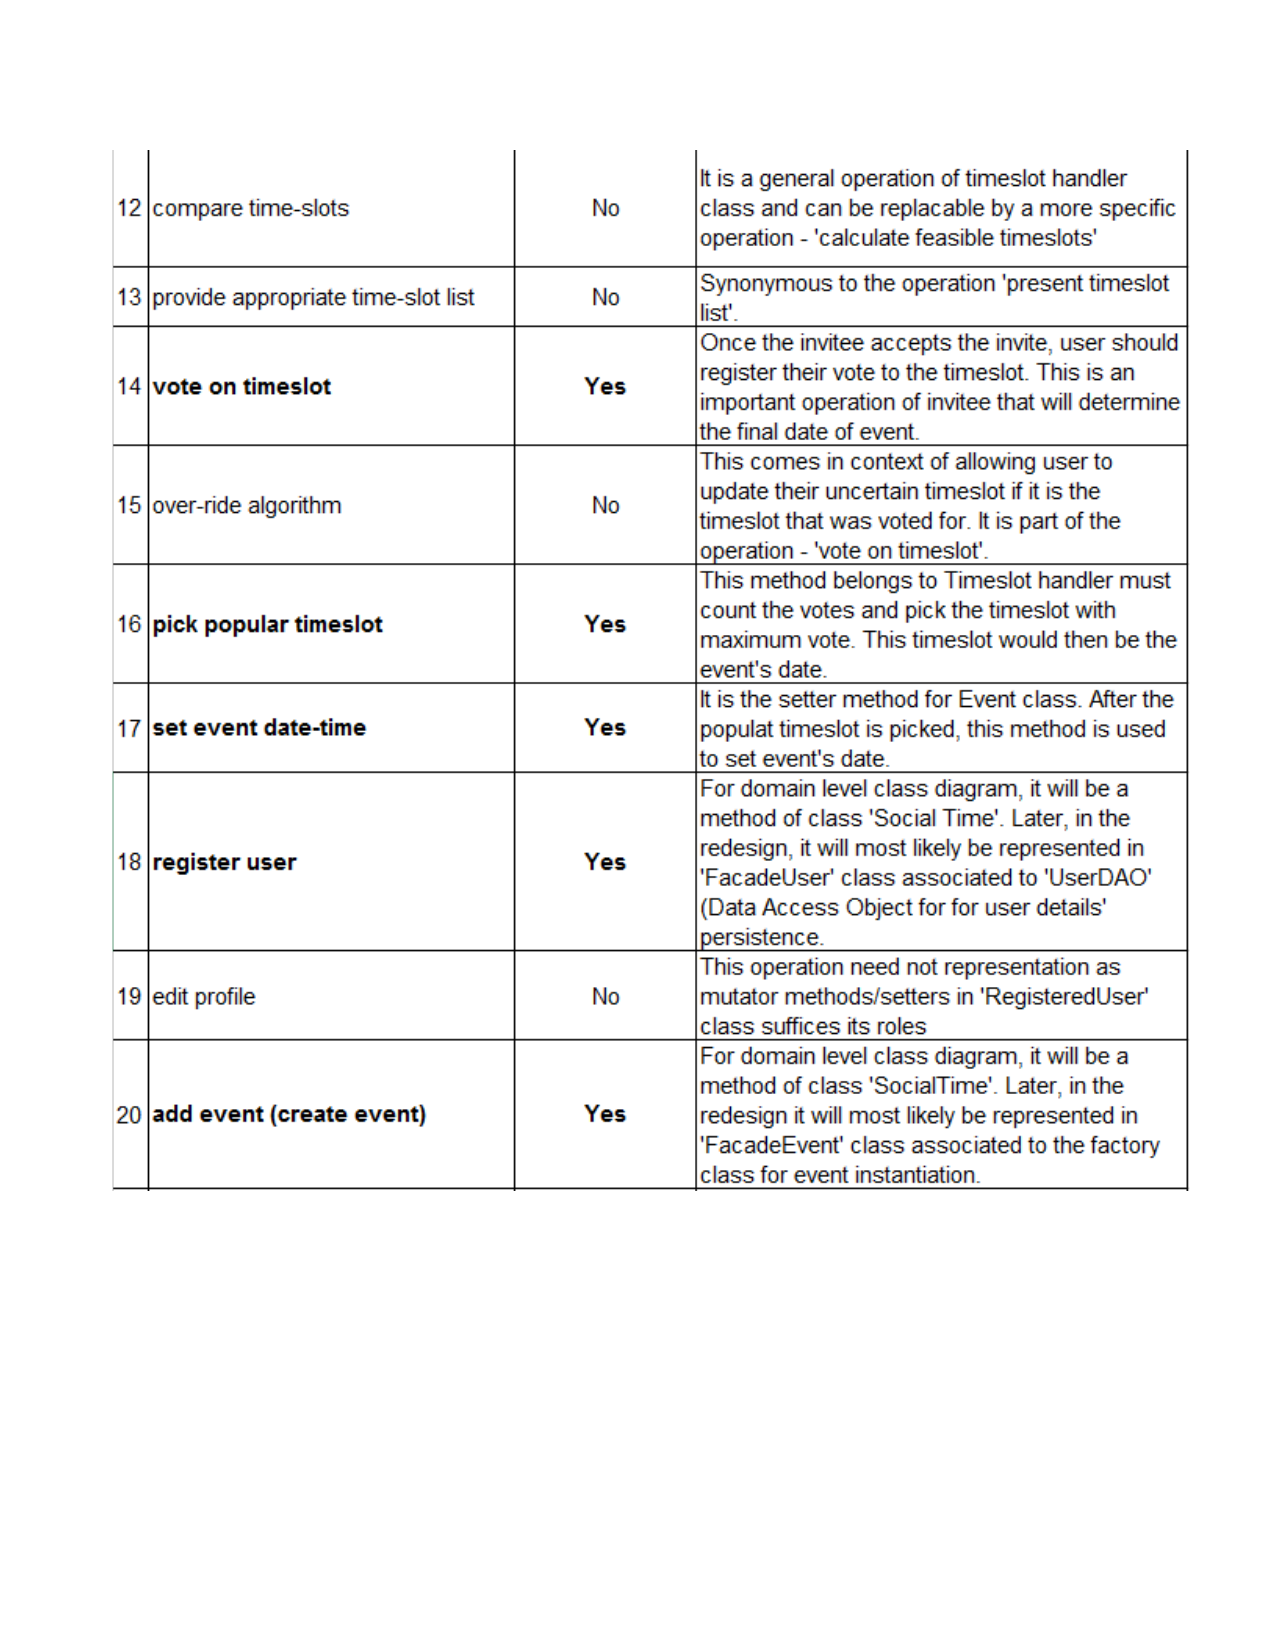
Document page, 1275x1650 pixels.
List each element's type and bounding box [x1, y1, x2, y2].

picture [112, 150, 1190, 1191]
